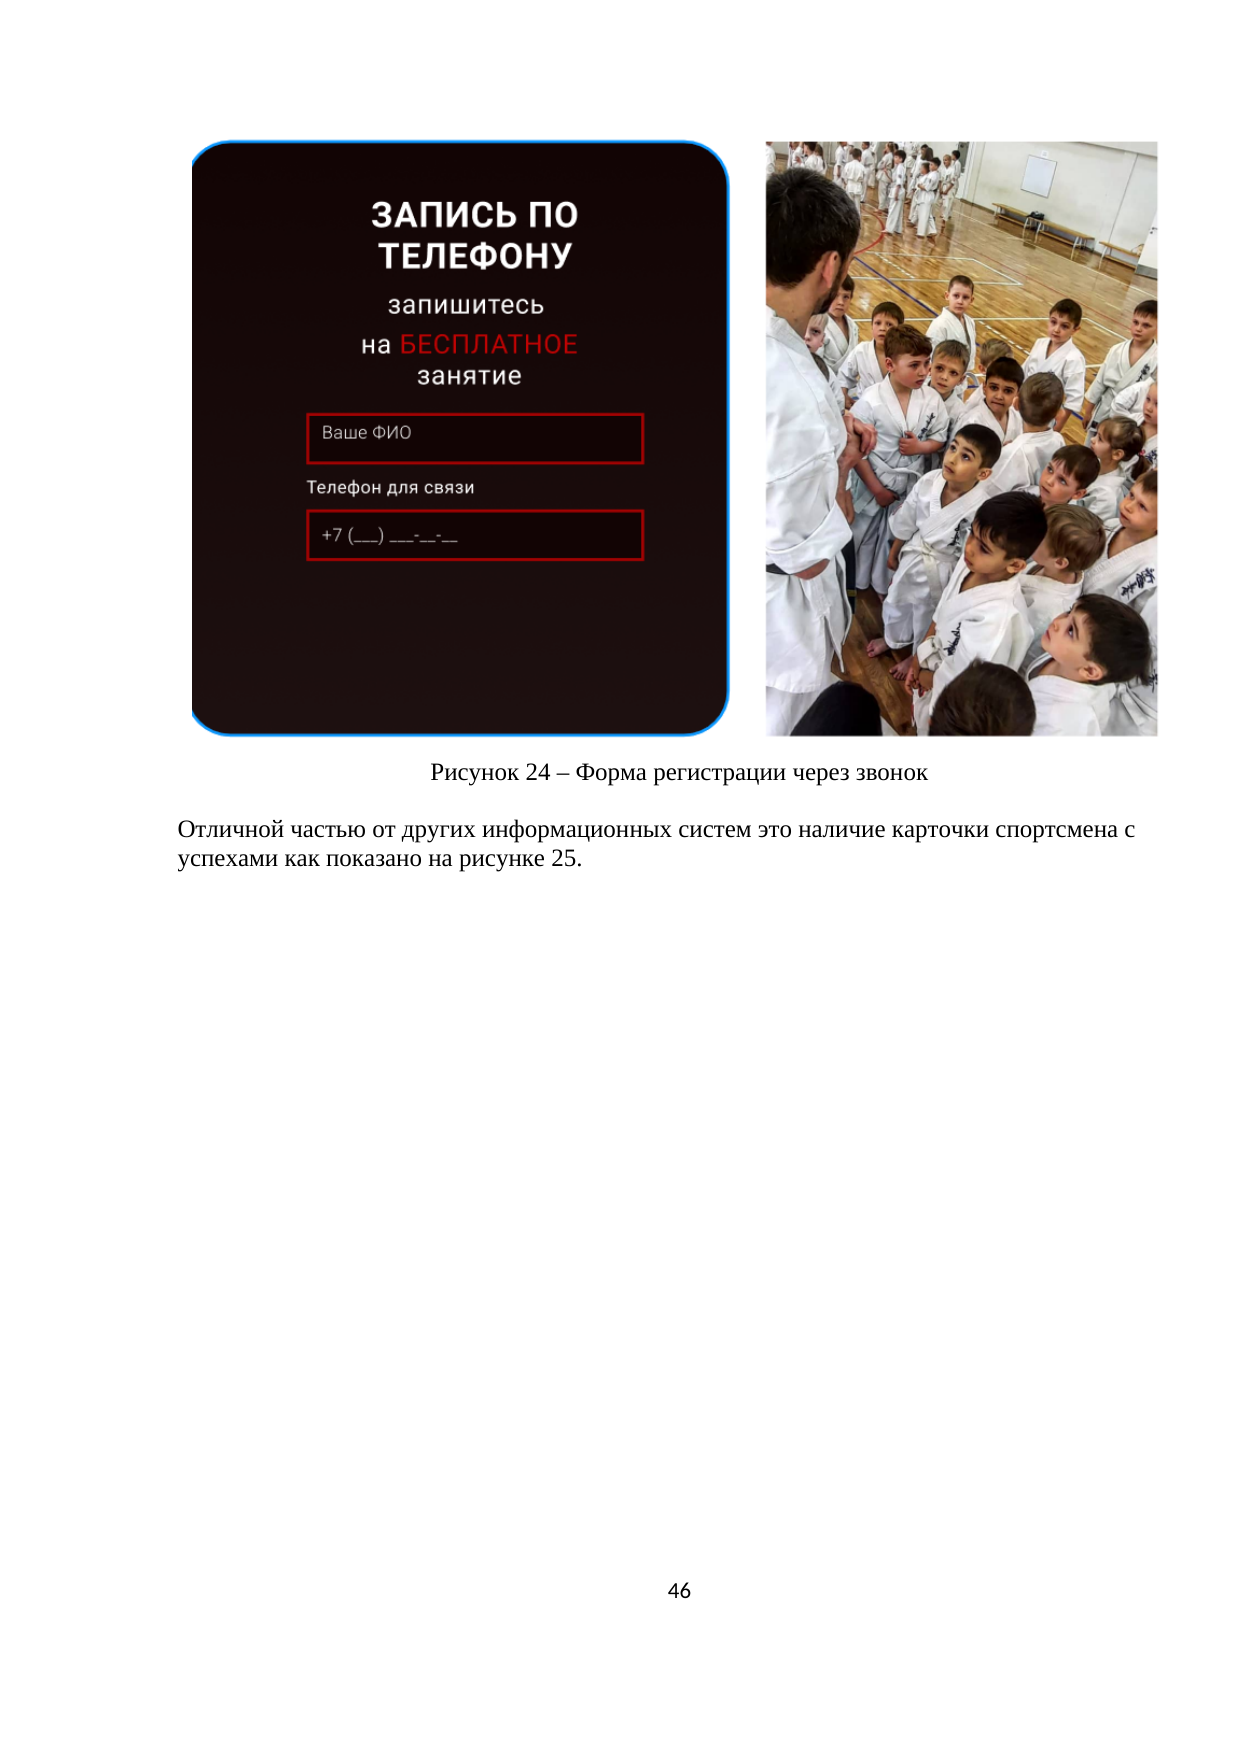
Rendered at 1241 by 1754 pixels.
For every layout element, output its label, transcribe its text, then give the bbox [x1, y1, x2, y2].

picture [192, 118, 1167, 757]
text Рисунок 24 – Форма регистрации через звонок [177, 757, 1181, 786]
text Отличной частью от других информационных систем это наличие карточки спортсмена с успехами как показано на рисунке 25. [177, 814, 1181, 872]
